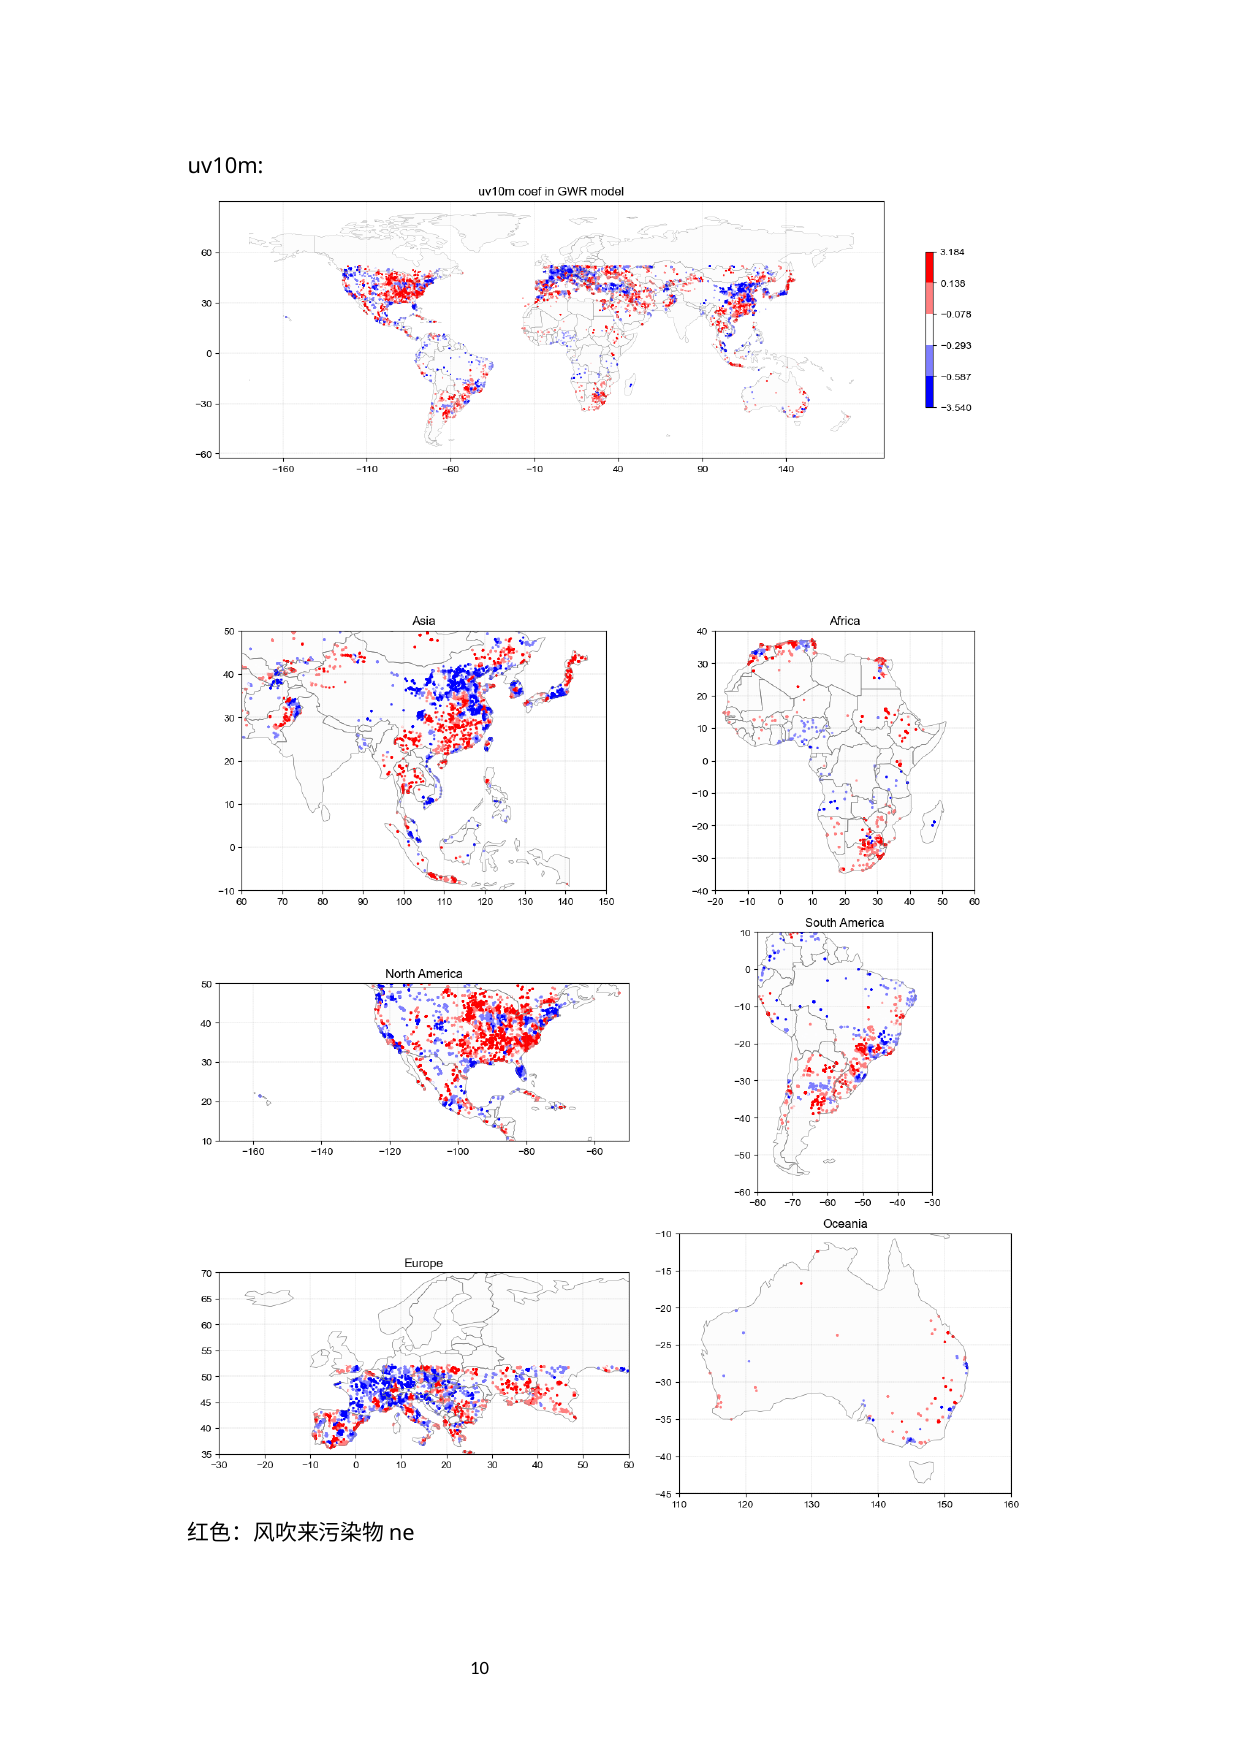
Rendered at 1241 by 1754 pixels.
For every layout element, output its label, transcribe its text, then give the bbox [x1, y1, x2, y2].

list uv10m: [187, 150, 1053, 180]
list 红色：风吹来污染物ne [187, 1515, 1053, 1547]
picture [187, 179, 1025, 1516]
